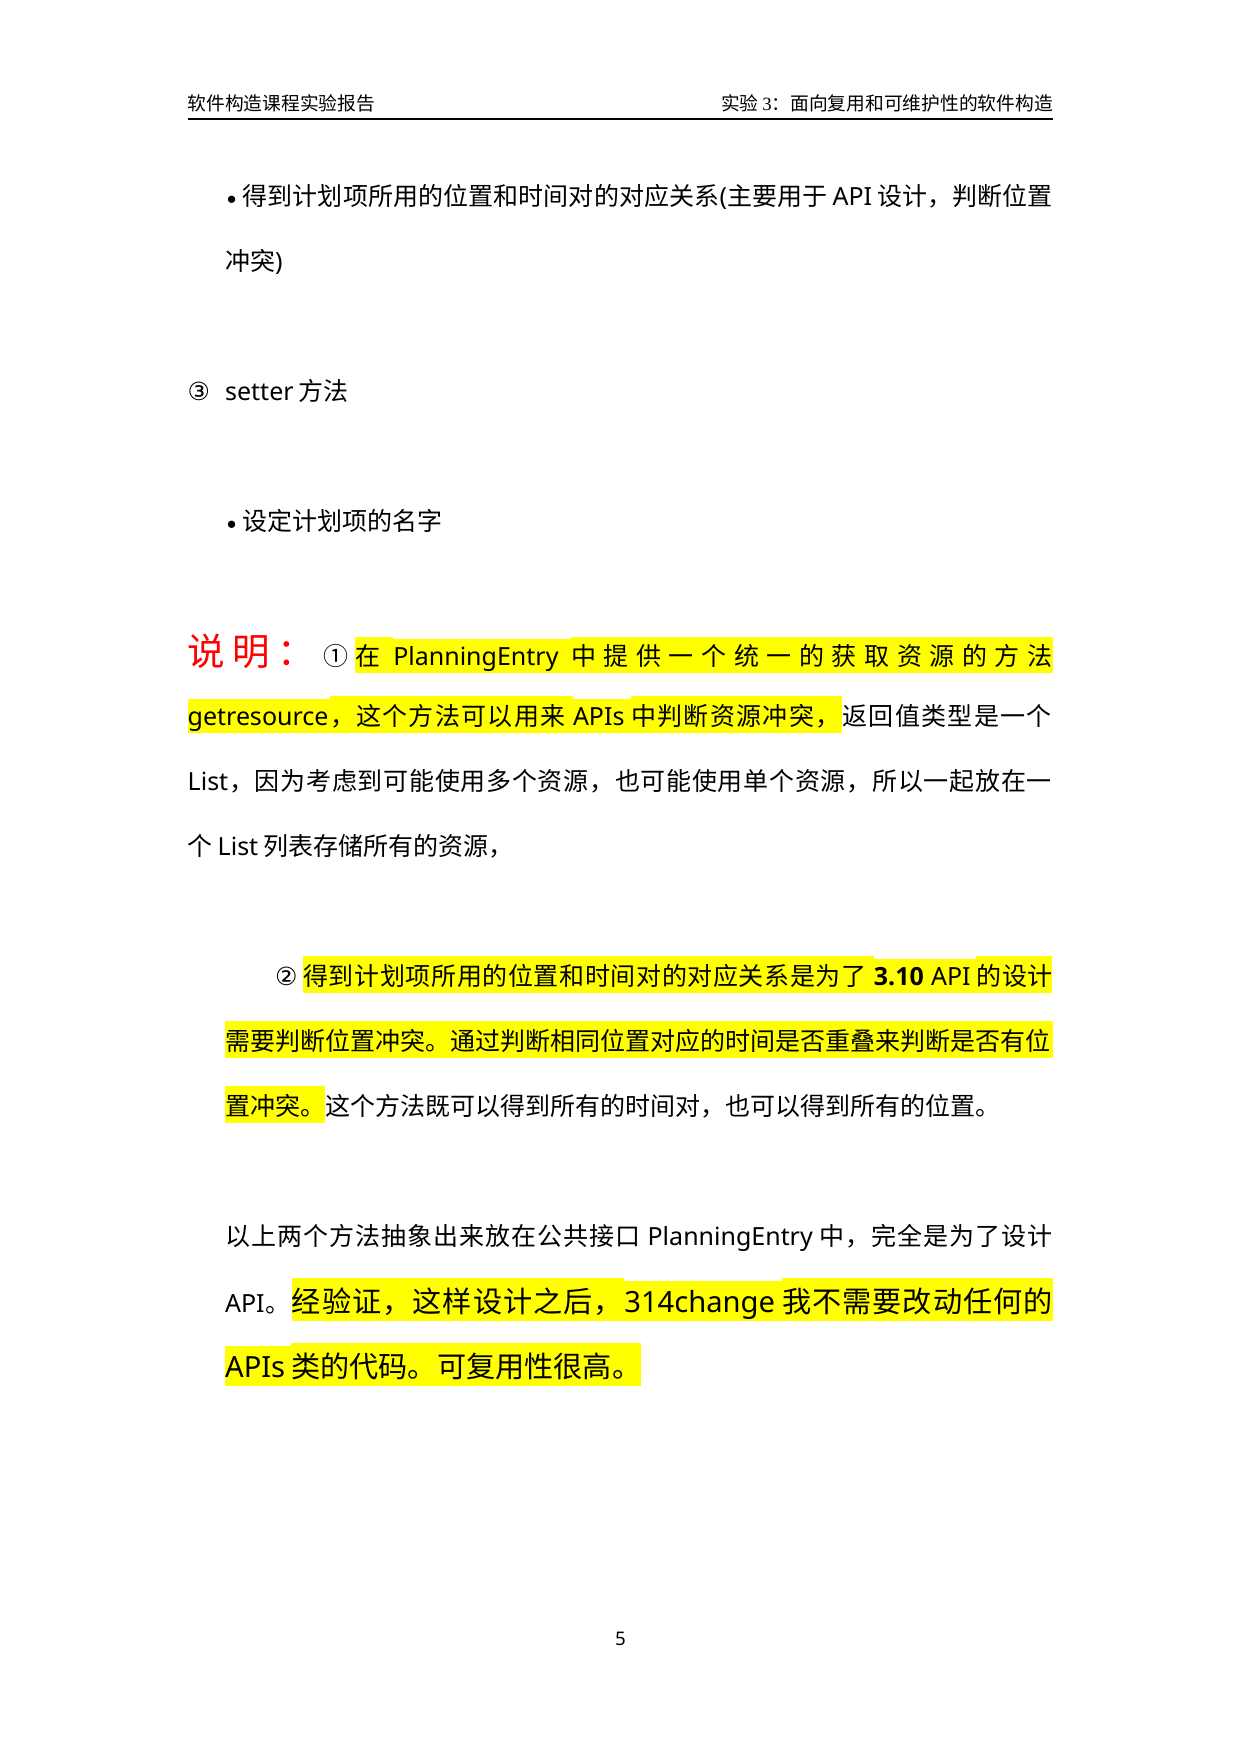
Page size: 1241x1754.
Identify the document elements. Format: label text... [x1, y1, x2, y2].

text ②得到计划项所用的位置和时间对的对应关系是为了3.10 API的设计需要判断位置冲突。通过判断相同位置对应的时间是否重叠来判断是否有位置冲突。这个方法既可以得到所有的时间对，也可以得到所有的位置。 [225, 1058, 1053, 1137]
text ⚫ 得到计划项所用的位置和时间对的对应关系(主要用于API设计，判断位置冲突) [225, 162, 1053, 292]
text ⚫ 设定计划项的名字 [225, 487, 1053, 552]
text 说明：①在PlanningEntry中提供一个统一的获取资源的方法getresource，这个方法可以用来APIs中判断资源冲突，返回值类型是一个List，因为考虑到可能使用多个资源，也可能使用单个资源，所以一起放在一个List列表存储所有的资源， [187, 617, 1053, 877]
text 以上两个方法抽象出来放在公共接口PlanningEntry中，完全是为了设计API。经验证，这样设计之后，314change我不需要改动任何的APIs类的代码。可复用性很高。 [225, 1202, 1053, 1397]
text ②得到计划项所用的位置和时间对的对应关系是为了3.10 API的设计需要判断位置冲突。通过判断相同位置对应的时间是否重叠来判断是否有位置冲突。这个方法既可以得到所有的时间对，也可以得到所有的位置。 [225, 942, 1053, 1021]
list setter方法 [187, 357, 1053, 422]
